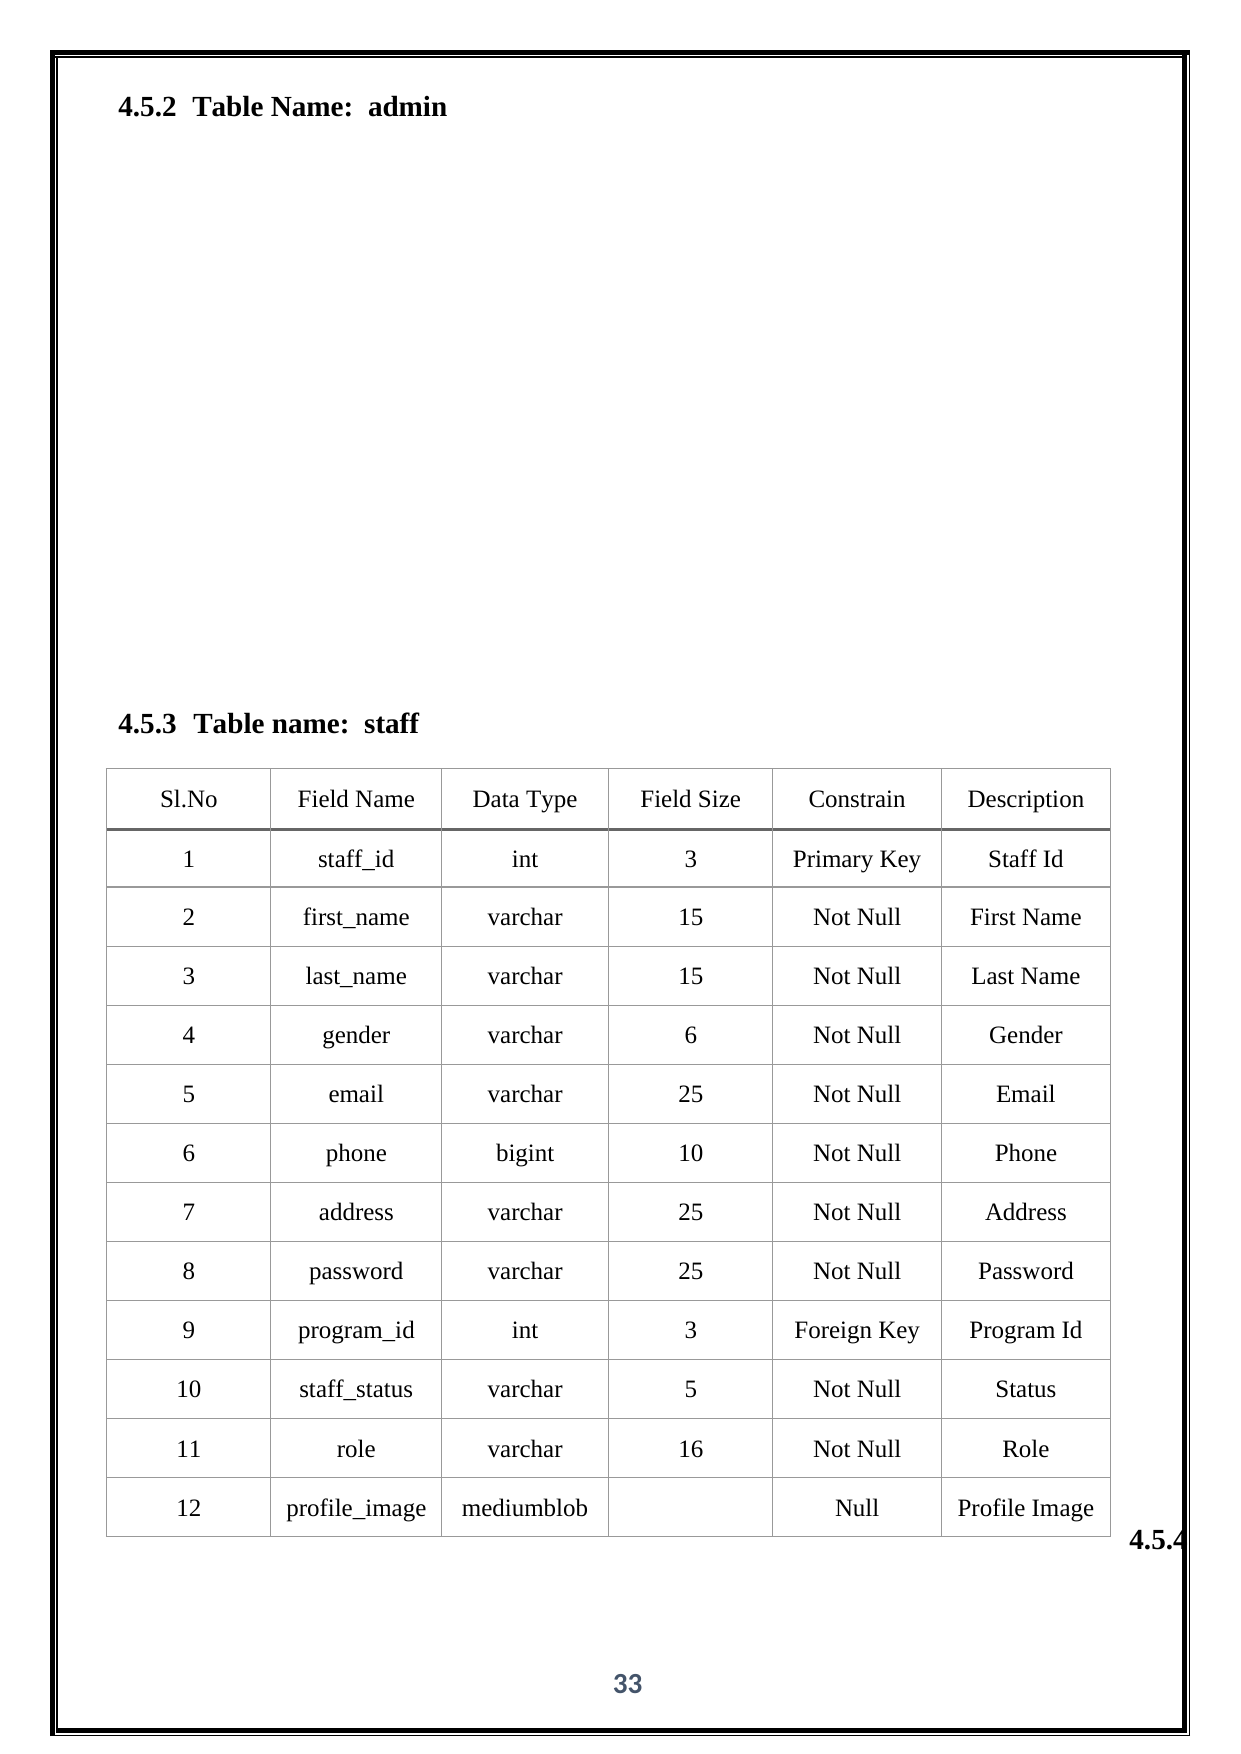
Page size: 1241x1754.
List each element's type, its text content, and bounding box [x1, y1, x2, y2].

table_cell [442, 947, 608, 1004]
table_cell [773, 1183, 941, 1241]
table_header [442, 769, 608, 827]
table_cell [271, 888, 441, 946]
list Table name: staff [118, 706, 1137, 740]
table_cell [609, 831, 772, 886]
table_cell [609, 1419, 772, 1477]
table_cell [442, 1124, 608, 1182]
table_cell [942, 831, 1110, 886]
list Table Name: admin [118, 89, 1137, 122]
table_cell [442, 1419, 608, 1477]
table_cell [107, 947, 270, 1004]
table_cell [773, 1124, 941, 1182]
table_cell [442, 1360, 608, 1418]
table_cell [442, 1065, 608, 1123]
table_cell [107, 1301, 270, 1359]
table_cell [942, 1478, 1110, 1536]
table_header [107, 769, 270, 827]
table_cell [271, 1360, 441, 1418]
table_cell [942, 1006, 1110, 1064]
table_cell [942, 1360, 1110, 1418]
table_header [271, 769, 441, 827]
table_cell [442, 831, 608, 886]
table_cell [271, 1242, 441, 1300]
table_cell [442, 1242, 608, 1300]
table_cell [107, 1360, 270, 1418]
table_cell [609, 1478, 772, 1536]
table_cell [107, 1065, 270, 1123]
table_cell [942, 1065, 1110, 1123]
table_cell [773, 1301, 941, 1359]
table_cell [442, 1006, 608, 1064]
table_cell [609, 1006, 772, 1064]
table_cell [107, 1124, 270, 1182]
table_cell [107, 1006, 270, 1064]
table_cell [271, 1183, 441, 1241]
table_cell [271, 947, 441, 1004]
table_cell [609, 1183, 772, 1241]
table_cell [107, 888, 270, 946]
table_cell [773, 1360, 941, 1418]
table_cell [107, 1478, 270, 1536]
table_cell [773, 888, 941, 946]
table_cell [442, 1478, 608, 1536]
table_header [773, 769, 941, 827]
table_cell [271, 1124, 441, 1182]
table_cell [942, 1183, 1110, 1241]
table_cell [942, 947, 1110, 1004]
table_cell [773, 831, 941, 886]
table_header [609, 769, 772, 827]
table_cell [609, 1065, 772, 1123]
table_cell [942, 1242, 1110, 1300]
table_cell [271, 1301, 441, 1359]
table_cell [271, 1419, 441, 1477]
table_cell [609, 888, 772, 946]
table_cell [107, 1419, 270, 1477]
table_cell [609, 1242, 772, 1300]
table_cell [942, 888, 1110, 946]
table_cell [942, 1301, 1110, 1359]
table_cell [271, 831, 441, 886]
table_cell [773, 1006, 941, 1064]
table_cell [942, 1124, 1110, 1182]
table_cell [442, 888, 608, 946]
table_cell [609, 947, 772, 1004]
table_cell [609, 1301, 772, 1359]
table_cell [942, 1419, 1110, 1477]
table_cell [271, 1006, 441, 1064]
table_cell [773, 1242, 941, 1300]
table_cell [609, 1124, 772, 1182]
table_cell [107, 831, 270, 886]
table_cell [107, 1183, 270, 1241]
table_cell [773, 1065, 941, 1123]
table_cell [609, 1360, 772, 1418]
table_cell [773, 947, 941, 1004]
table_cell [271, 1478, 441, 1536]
list Table name: student [118, 1522, 1137, 1555]
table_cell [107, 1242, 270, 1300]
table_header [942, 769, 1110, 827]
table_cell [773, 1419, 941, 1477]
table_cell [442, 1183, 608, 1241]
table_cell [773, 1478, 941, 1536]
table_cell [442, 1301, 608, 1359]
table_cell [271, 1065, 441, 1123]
